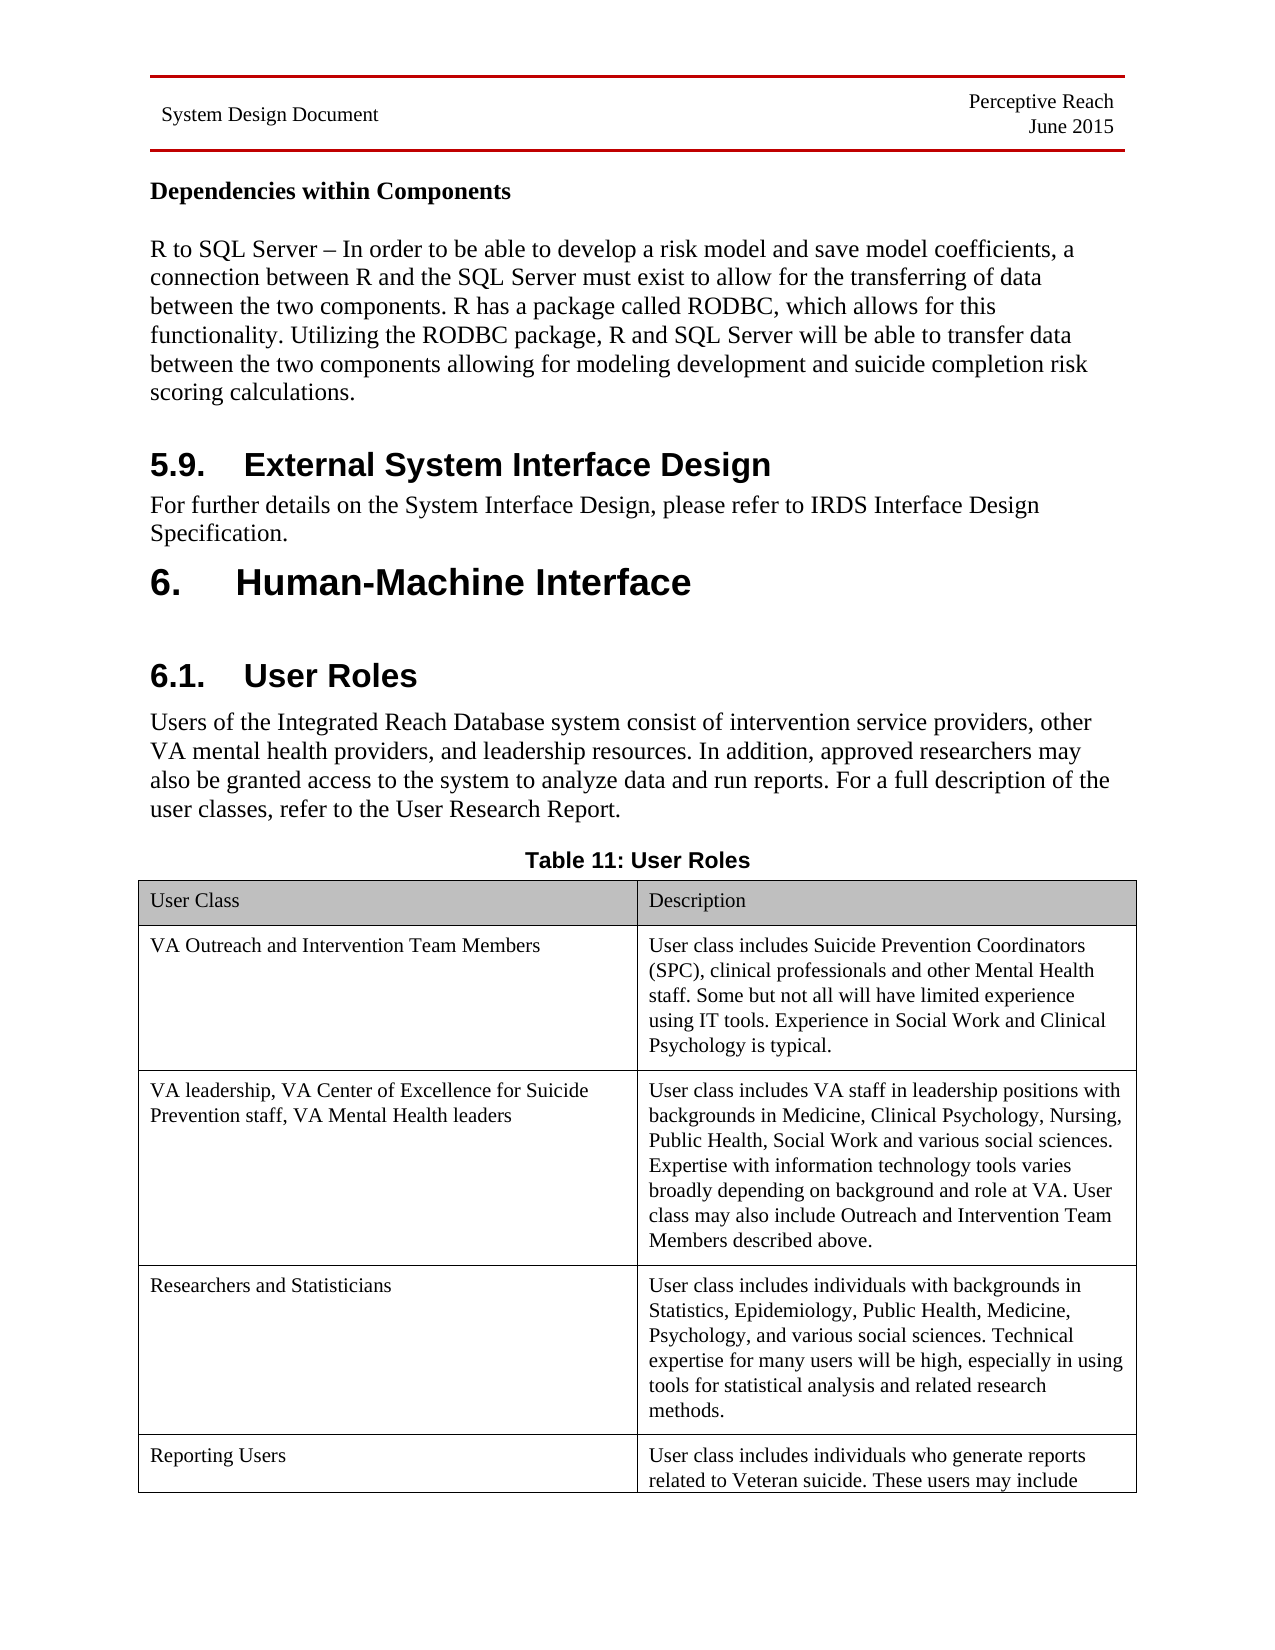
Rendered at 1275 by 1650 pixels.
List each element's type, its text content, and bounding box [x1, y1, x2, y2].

table_cell User class includes VA staff in leadership positions with backgrounds in Medicine, Clinical Psychology, Nursing, Public Health, Social Work and various social sciences. Expertise with information technology tools varies broadly depending on background and role at VA. User class may also include Outreach and Intervention Team Members described above. [638, 1071, 1136, 1264]
subtitle External System Interface Design [150, 445, 1125, 483]
table_cell Reporting Users [139, 1435, 637, 1492]
table_cell VA leadership, VA Center of Excellence for Suicide Prevention staff, VA Mental Health leaders [139, 1071, 637, 1264]
table_header Description [638, 881, 1136, 925]
table_cell Researchers and Statisticians [139, 1266, 637, 1434]
text For further details on the System Interface Design, please refer to IRDS Interface Design Specification. [150, 490, 1125, 547]
text R to SQL Server – In order to be able to develop a risk model and save model coefficients, a connection between R and the SQL Server must exist to allow for the transferring of data between the two components. R has a package called RODBC, which allows for this functionality. Utilizing the RODBC package, R and SQL Server will be able to transfer data between the two components allowing for modeling development and suicide completion risk scoring calculations. [150, 234, 1125, 406]
table_cell User class includes Suicide Prevention Coordinators (SPC), clinical professionals and other Mental Health staff. Some but not all will have limited experience using IT tools. Experience in Social Work and Clinical Psychology is typical. [638, 926, 1136, 1070]
text Dependencies within Components [150, 176, 1125, 205]
table_header User Class [139, 881, 637, 925]
subtitle Human-Machine Interface [150, 560, 1125, 603]
table_cell User class includes individuals with backgrounds in Statistics, Epidemiology, Public Health, Medicine, Psychology, and various social sciences. Technical expertise for many users will be high, especially in using tools for statistical analysis and related research methods. [638, 1266, 1136, 1434]
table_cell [638, 1435, 1136, 1492]
table_cell VA Outreach and Intervention Team Members [139, 926, 637, 1070]
text Users of the Integrated Reach Database system consist of intervention service providers, other VA mental health providers, and leadership resources. In addition, approved researchers may also be granted access to the system to analyze data and run reports. For a full description of the user classes, refer to the User Research Report. [150, 707, 1125, 822]
text Table 11: User Roles [150, 847, 1125, 874]
subtitle User Roles [150, 657, 1125, 695]
